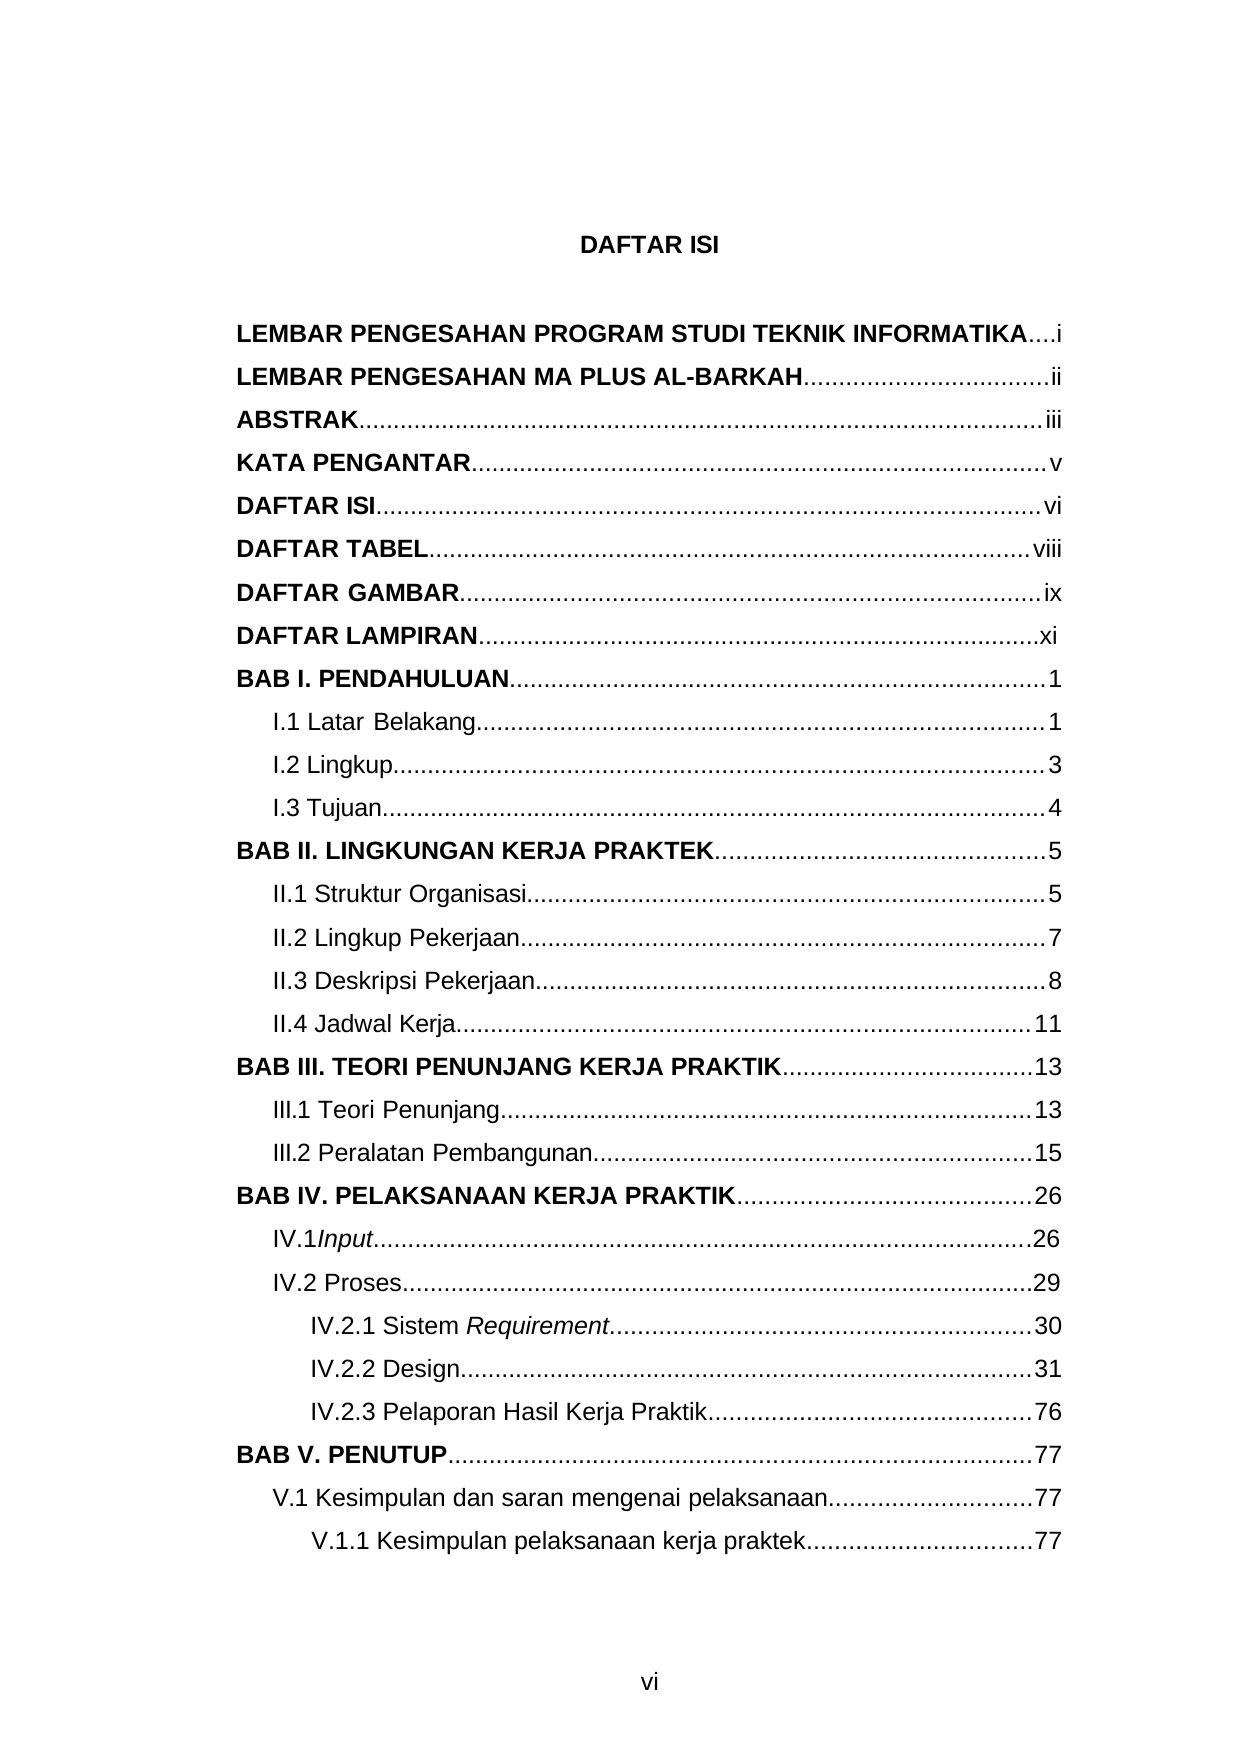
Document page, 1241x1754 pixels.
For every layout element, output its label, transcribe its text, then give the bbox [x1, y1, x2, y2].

subtitle DAFTAR ISI [236, 230, 1063, 259]
